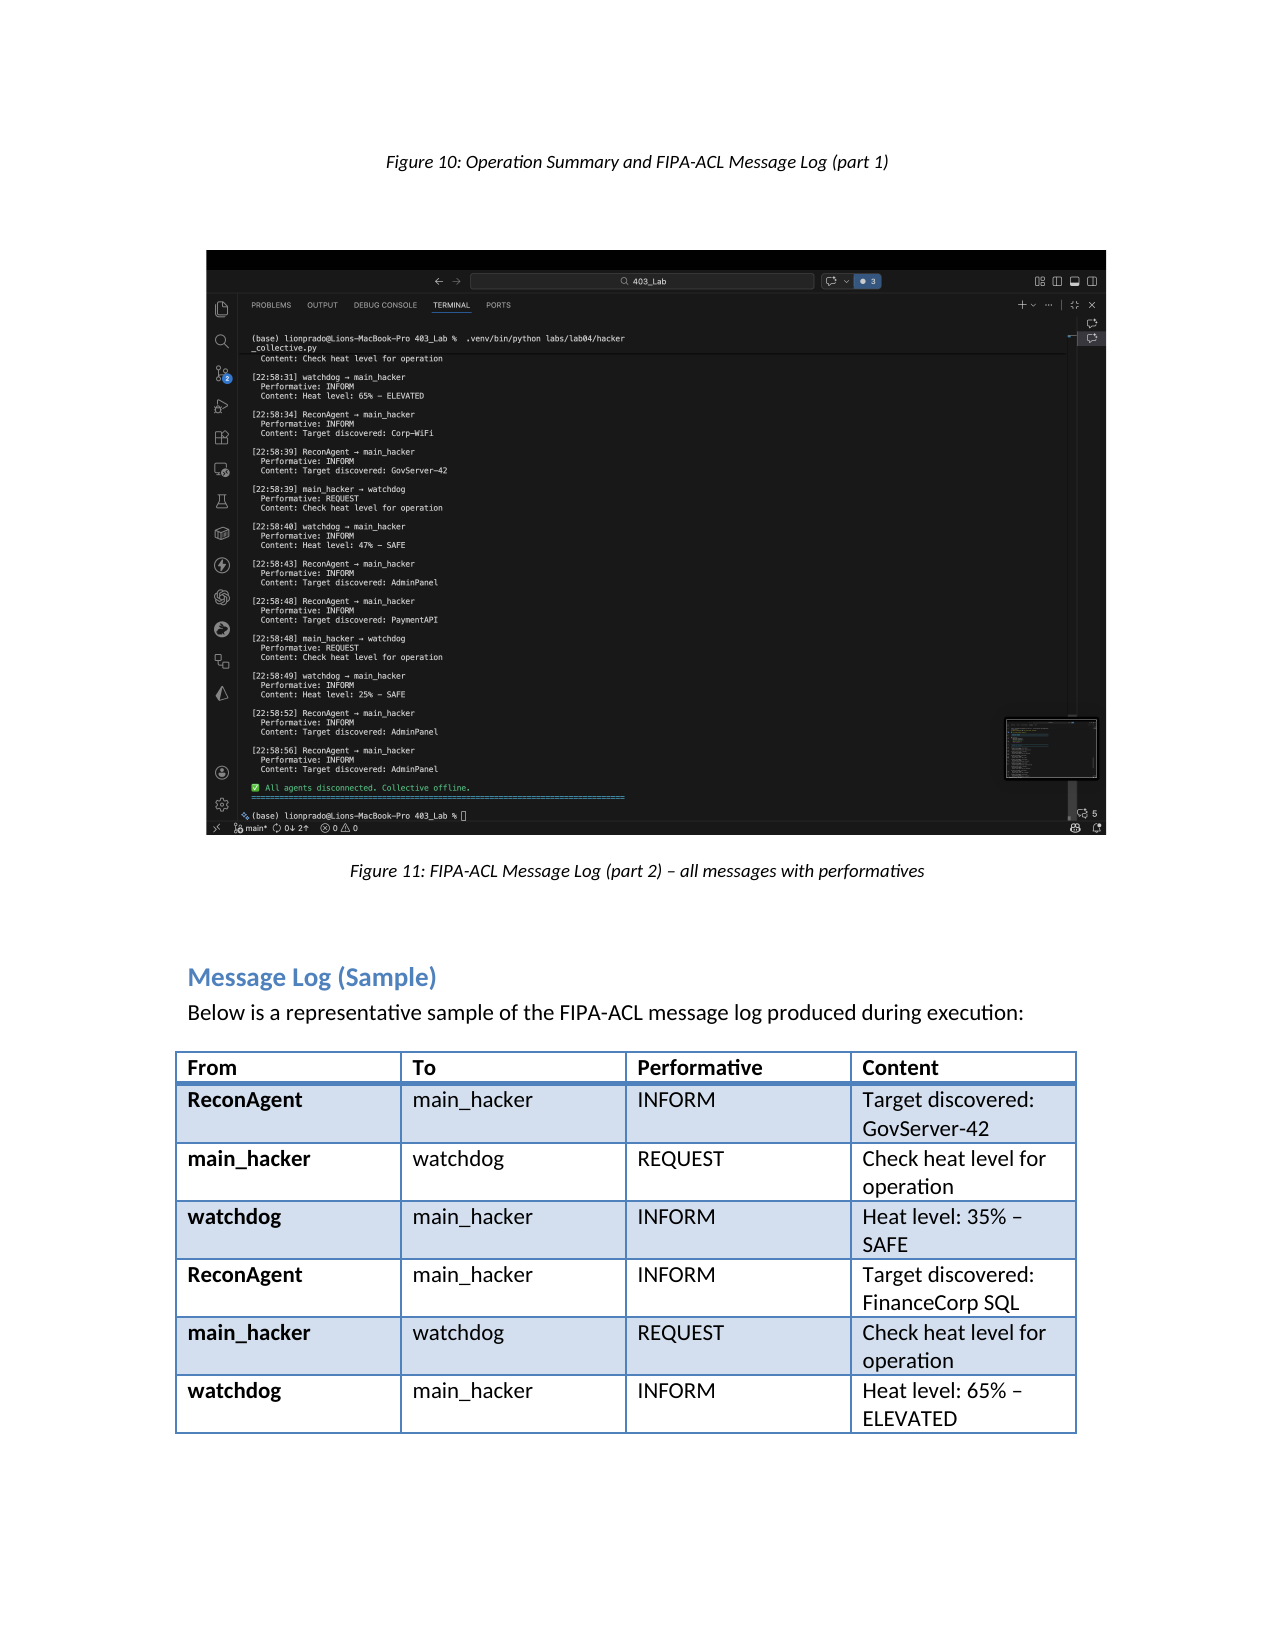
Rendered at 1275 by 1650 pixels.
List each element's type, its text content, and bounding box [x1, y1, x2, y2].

table_cell INFORM [627, 1376, 850, 1432]
table_cell main_hacker [402, 1260, 625, 1316]
table_cell Check heat level for operation [852, 1318, 1075, 1374]
table_cell main_hacker [177, 1144, 400, 1200]
table_cell REQUEST [627, 1318, 850, 1374]
subtitle Message Log (Sample) [187, 960, 1087, 993]
table_header Performative [627, 1053, 850, 1081]
table_cell ReconAgent [177, 1086, 400, 1142]
text Figure 10: Operation Summary and FIPA-ACL Message Log (part 1) [187, 150, 1087, 173]
table_cell Check heat level for operation [852, 1144, 1075, 1200]
text Figure 11: FIPA-ACL Message Log (part 2) – all messages with performatives [187, 860, 1087, 883]
table_cell Heat level: 35% – SAFE [852, 1202, 1075, 1258]
table_cell watchdog [402, 1318, 625, 1374]
table_cell INFORM [627, 1260, 850, 1316]
table_cell REQUEST [627, 1144, 850, 1200]
table_cell watchdog [402, 1144, 625, 1200]
table_cell Target discovered: GovServer-42 [852, 1086, 1075, 1142]
table_header To [402, 1053, 625, 1081]
table_cell watchdog [177, 1376, 400, 1432]
table_cell INFORM [627, 1086, 850, 1142]
table_cell main_hacker [177, 1318, 400, 1374]
table_cell Heat level: 65% – ELEVATED [852, 1376, 1075, 1432]
picture [206, 250, 1107, 835]
text Below is a representative sample of the FIPA-ACL message log produced during execution: [187, 998, 1087, 1026]
table_header Content [852, 1053, 1075, 1081]
table_cell watchdog [177, 1202, 400, 1258]
table_header From [177, 1053, 400, 1081]
table_cell Target discovered: FinanceCorp SQL [852, 1260, 1075, 1316]
table_cell main_hacker [402, 1376, 625, 1432]
table_cell ReconAgent [177, 1260, 400, 1316]
table_cell main_hacker [402, 1202, 625, 1258]
table_cell main_hacker [402, 1086, 625, 1142]
table_cell INFORM [627, 1202, 850, 1258]
